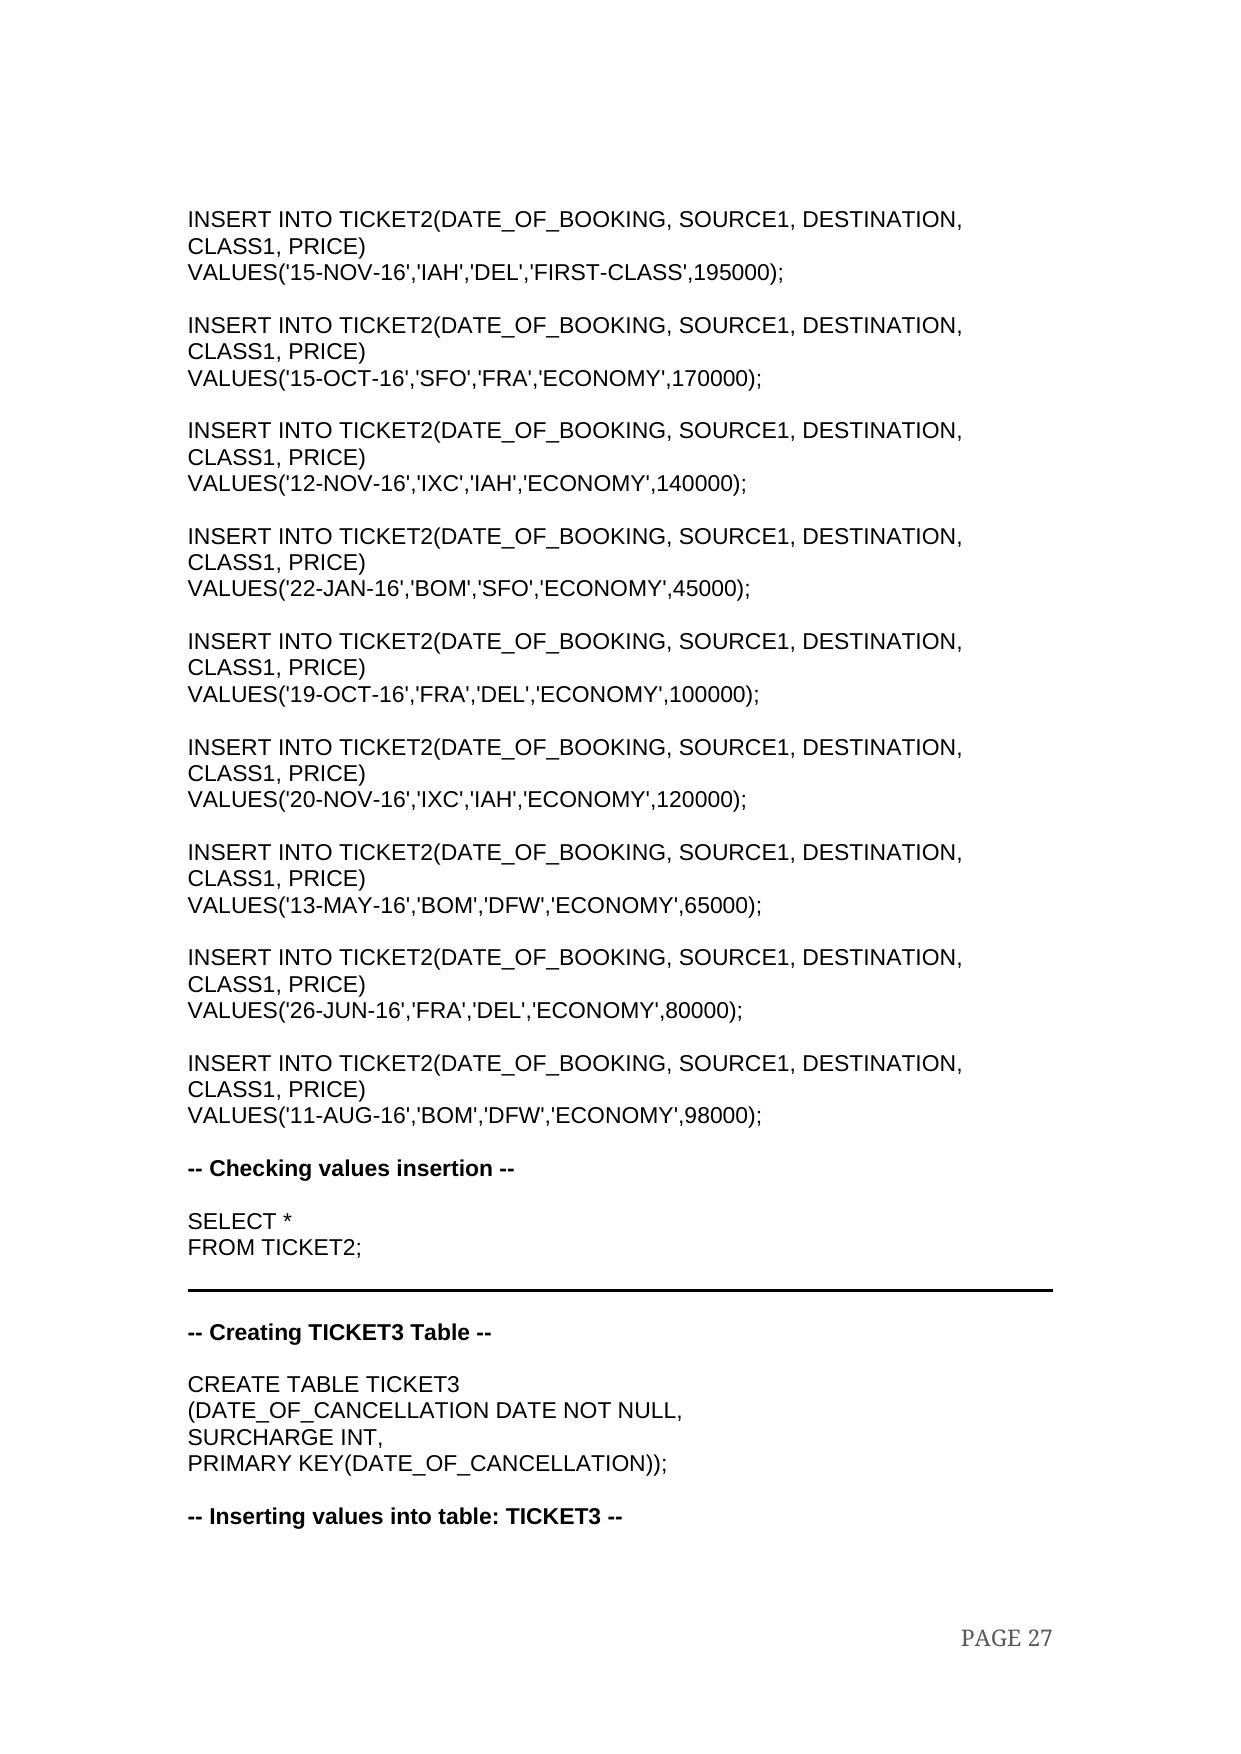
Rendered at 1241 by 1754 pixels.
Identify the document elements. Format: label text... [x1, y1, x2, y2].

text VALUES('13-MAY-16','BOM','DFW','ECONOMY',65000); [187, 892, 1053, 918]
text CREATE TABLE TICKET3 [187, 1371, 1053, 1397]
text INSERT INTO TICKET2(DATE_OF_BOOKING, SOURCE1, DESTINATION, CLASS1, PRICE) [187, 839, 1053, 892]
text VALUES('20-NOV-16','IXC','IAH','ECONOMY',120000); [187, 786, 1053, 812]
text SURCHARGE INT, [187, 1424, 1053, 1450]
text -- Inserting values into table: TICKET3 -- [187, 1503, 1053, 1529]
text VALUES('22-JAN-16','BOM','SFO','ECONOMY',45000); [187, 575, 1053, 602]
text VALUES('15-NOV-16','IAH','DEL','FIRST-CLASS',195000); [187, 259, 1053, 285]
text INSERT INTO TICKET2(DATE_OF_BOOKING, SOURCE1, DESTINATION, CLASS1, PRICE) [187, 944, 1053, 997]
text INSERT INTO TICKET2(DATE_OF_BOOKING, SOURCE1, DESTINATION, CLASS1, PRICE) [187, 733, 1053, 786]
text SELECT * [187, 1208, 1053, 1234]
text VALUES('12-NOV-16','IXC','IAH','ECONOMY',140000); [187, 470, 1053, 496]
text -- Creating TICKET3 Table -- [187, 1318, 1053, 1345]
text (DATE_OF_CANCELLATION DATE NOT NULL, [187, 1397, 1053, 1424]
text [187, 206, 1053, 259]
text INSERT INTO TICKET2(DATE_OF_BOOKING, SOURCE1, DESTINATION, CLASS1, PRICE) [187, 523, 1053, 575]
text FROM TICKET2; [187, 1234, 1053, 1261]
text VALUES('19-OCT-16','FRA','DEL','ECONOMY',100000); [187, 681, 1053, 707]
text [187, 312, 1053, 364]
text -- Checking values insertion -- [187, 1155, 1053, 1181]
text INSERT INTO TICKET2(DATE_OF_BOOKING, SOURCE1, DESTINATION, CLASS1, PRICE) [187, 417, 1053, 470]
text INSERT INTO TICKET2(DATE_OF_BOOKING, SOURCE1, DESTINATION, CLASS1, PRICE) [187, 628, 1053, 681]
text INSERT INTO TICKET2(DATE_OF_BOOKING, SOURCE1, DESTINATION, CLASS1, PRICE) [187, 1050, 1053, 1102]
text PRIMARY KEY(DATE_OF_CANCELLATION)); [187, 1450, 1053, 1477]
text VALUES('26-JUN-16','FRA','DEL','ECONOMY',80000); [187, 997, 1053, 1023]
text VALUES('15-OCT-16','SFO','FRA','ECONOMY',170000); [187, 364, 1053, 391]
text VALUES('11-AUG-16','BOM','DFW','ECONOMY',98000); [187, 1102, 1053, 1129]
